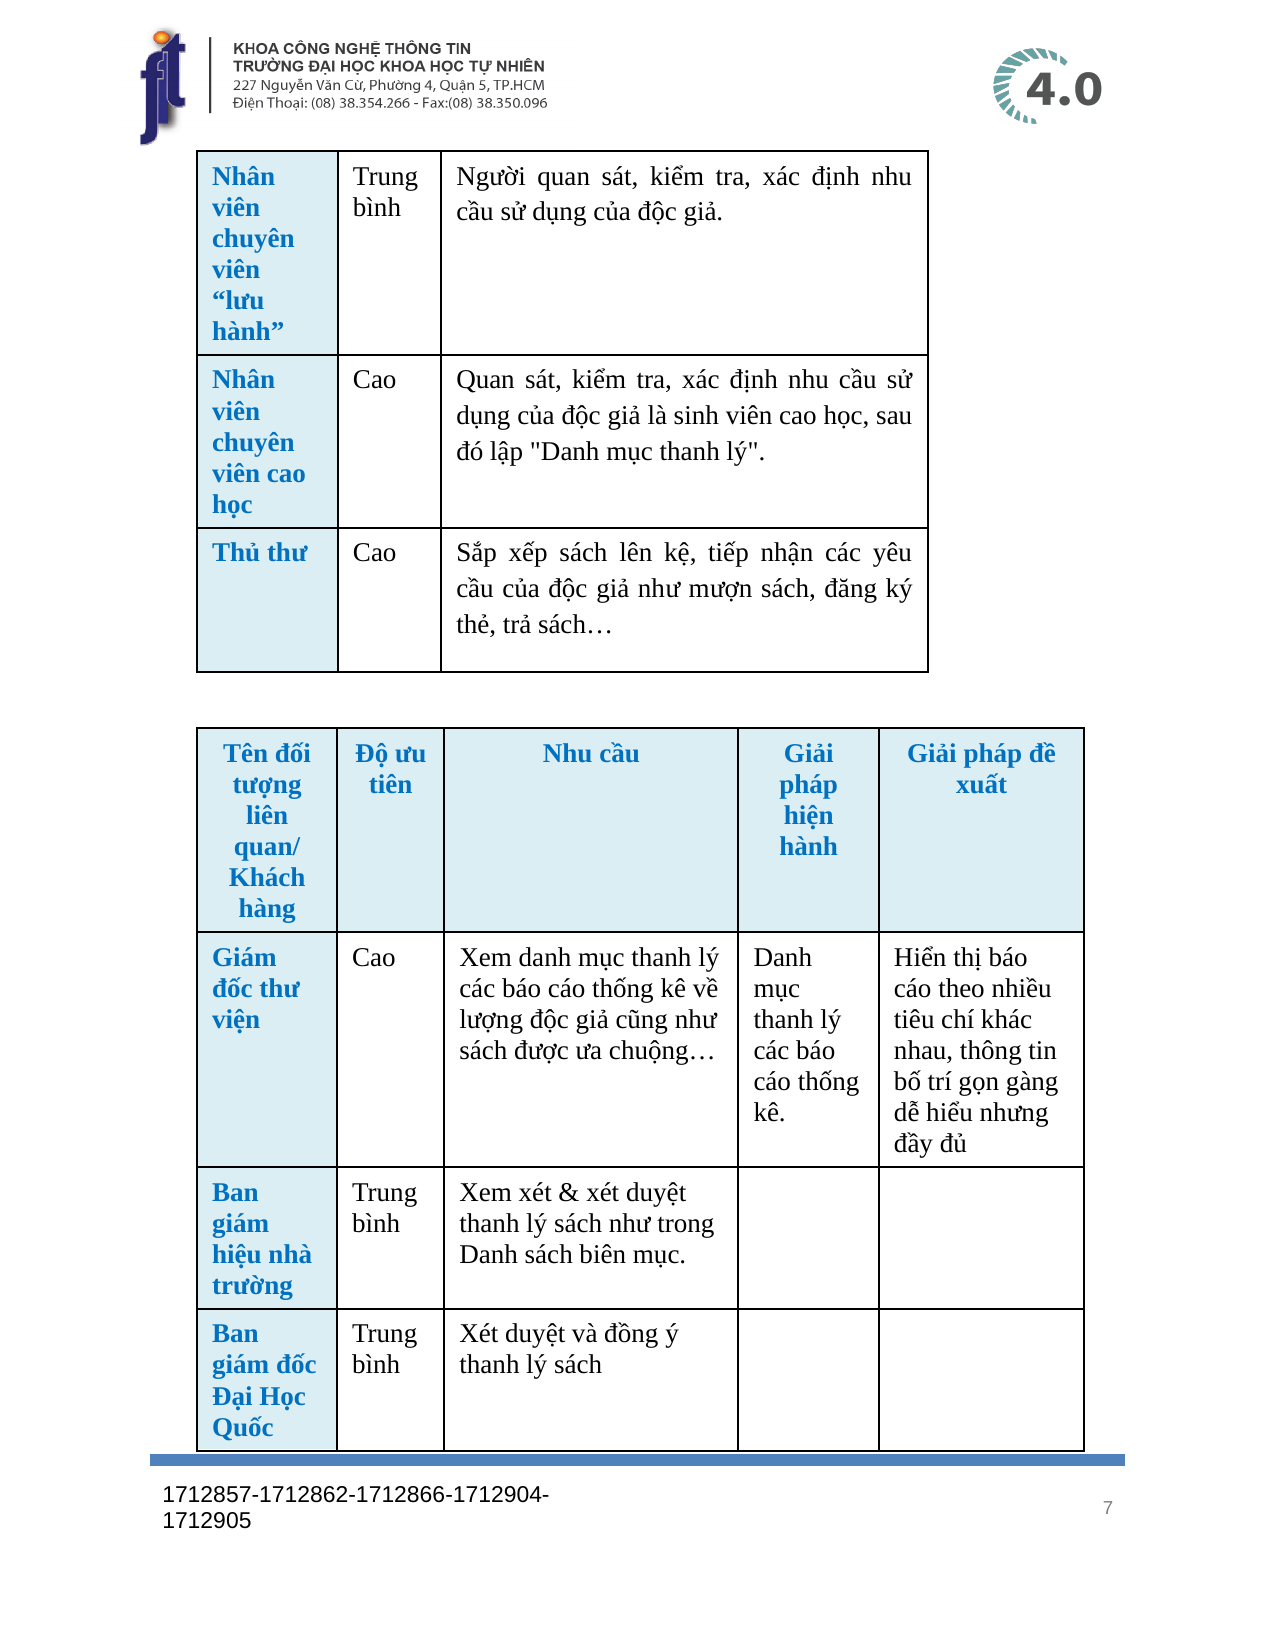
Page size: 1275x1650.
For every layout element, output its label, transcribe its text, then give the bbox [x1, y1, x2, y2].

table_cell Nhân viên chuyên viên “lưu hành” [198, 152, 337, 354]
table_cell Ban giám hiệu nhà trường [198, 1168, 336, 1308]
table_cell [739, 1310, 878, 1449]
table_header Tên đối tượng liên quan/ Khách hàng [198, 729, 336, 931]
picture [117, 21, 580, 167]
table_cell [880, 1310, 1083, 1449]
table_header Giải pháp đề xuất [880, 729, 1083, 931]
table_header Giải pháp hiện hành [739, 729, 878, 931]
table_header Độ ưu tiên [338, 729, 443, 931]
table_cell [739, 1168, 878, 1308]
table_cell Hiển thị báo cáo theo nhiều tiêu chí khác nhau, thông tin bố trí gọn gàng dễ hiểu nhưng đầy đủ [880, 933, 1083, 1166]
table_cell Quan sát, kiểm tra, xác định nhu cầu sử dụng của độc giả là sinh viên cao học, sau đó lập "Danh mục thanh lý". [442, 356, 927, 527]
table_cell Nhân viên chuyên viên cao học [198, 356, 337, 527]
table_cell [198, 1310, 336, 1449]
table_cell Giám đốc thư viện [198, 933, 336, 1166]
table_cell Xem danh mục thanh lý các báo cáo thống kê về lượng độc giả cũng như sách được ưa chuộng… [445, 933, 737, 1166]
picture [985, 41, 1108, 127]
table_cell [880, 1168, 1083, 1308]
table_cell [445, 1310, 737, 1449]
table_cell Người quan sát, kiểm tra, xác định nhu cầu sử dụng của độc giả. [442, 152, 927, 354]
table_cell Cao [339, 356, 440, 527]
table_cell Xem xét & xét duyệt thanh lý sách như trong Danh sách biên mục. [445, 1168, 737, 1308]
table_cell Thủ thư [198, 529, 337, 671]
table_cell Sắp xếp sách lên kệ, tiếp nhận các yêu cầu của độc giả như mượn sách, đăng ký thẻ, trả sách… [442, 529, 927, 671]
table_cell Trung bình [338, 1310, 443, 1449]
table_cell Cao [338, 933, 443, 1166]
table_cell Danh mục thanh lý các báo cáo thống kê. [739, 933, 878, 1166]
table_cell Cao [339, 529, 440, 671]
table_cell Trung bình [338, 1168, 443, 1308]
table_header Nhu cầu [445, 729, 737, 931]
table_cell Trung bình [339, 152, 440, 354]
